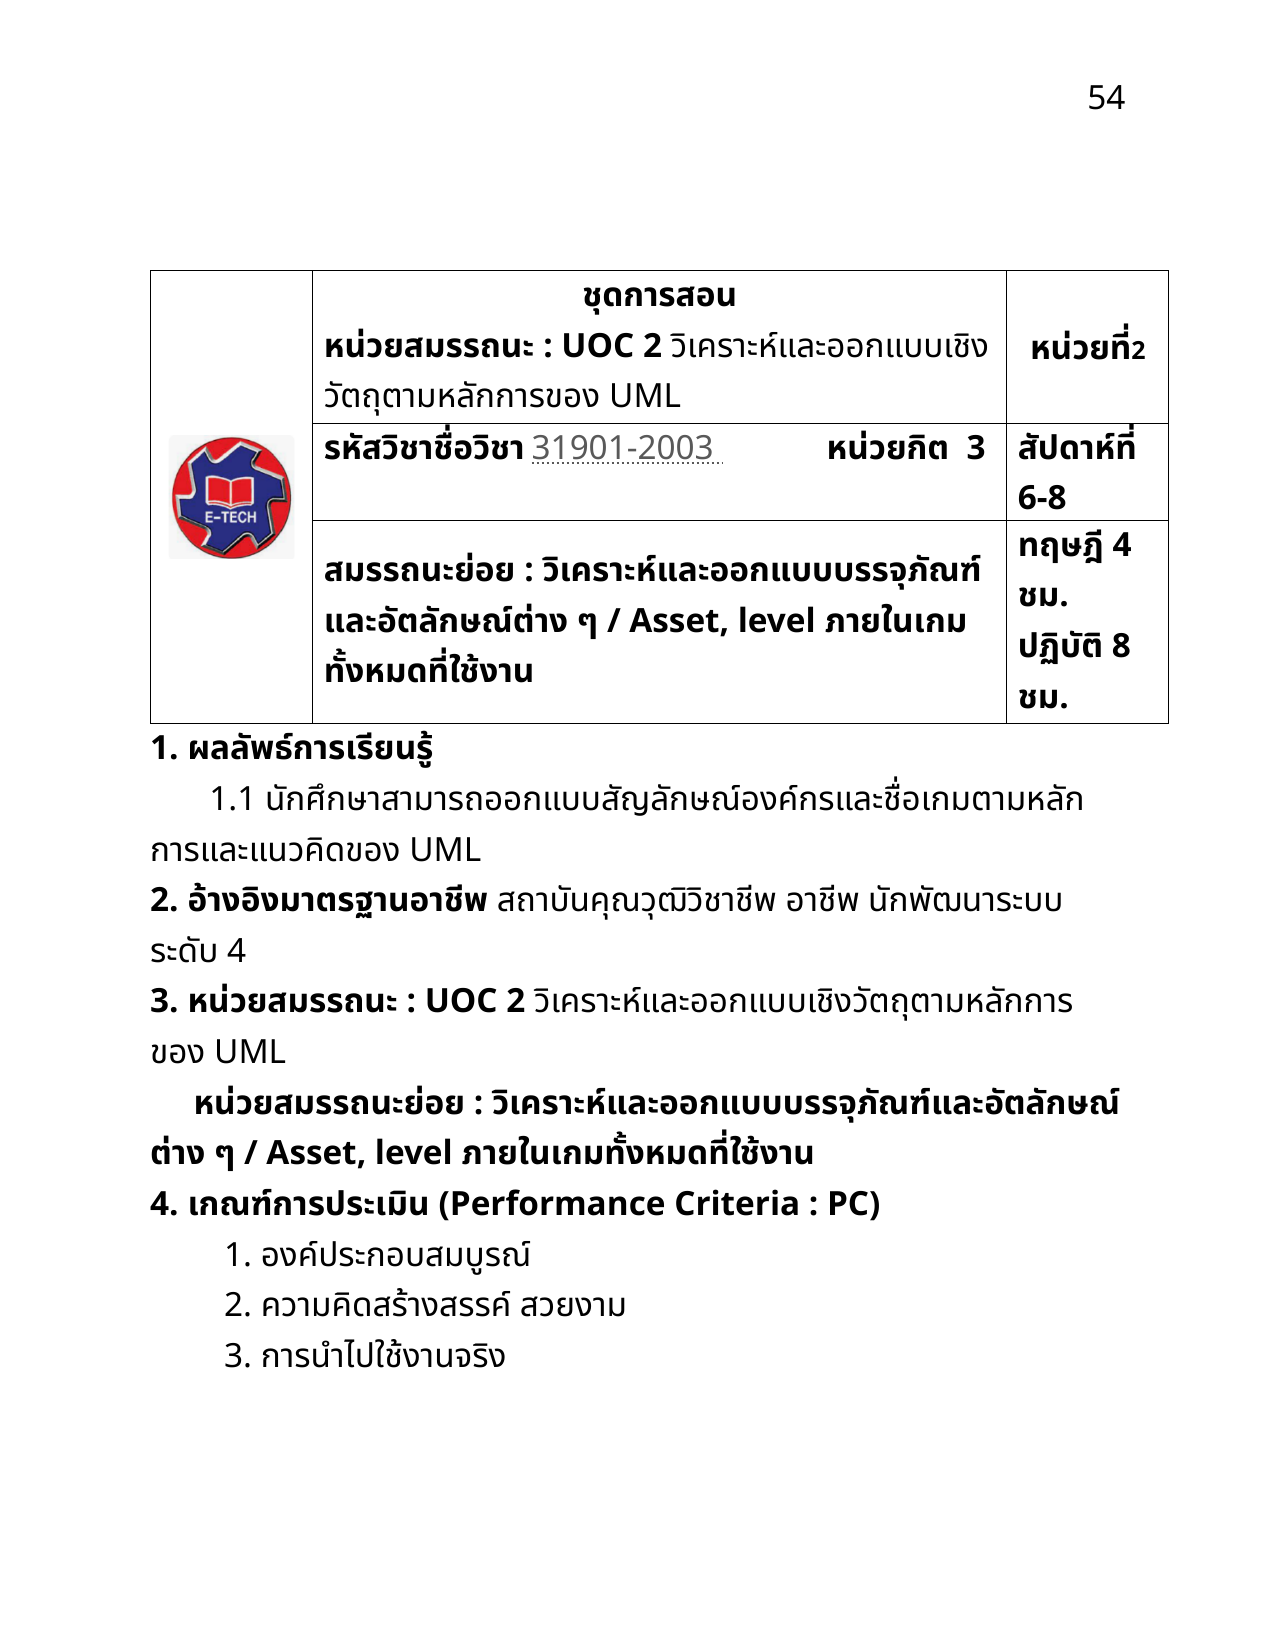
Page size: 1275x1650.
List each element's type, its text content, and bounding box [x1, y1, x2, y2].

text 3. การนำไปใช้งานจริง [150, 1332, 1125, 1382]
text หน่วยสมรรถนะย่อย : วิเคราะห์และออกแบบบรรจุภัณฑ์และอัตลักษณ์ต่าง ๆ / Asset, level ภายในเกมทั้งหมดที่ใช้งาน [150, 1078, 1125, 1180]
text 2. อ้างอิงมาตรฐานอาชีพ สถาบันคุณวุฒิวิชาชีพ อาชีพ นักพัฒนาระบบ ระดับ 4 [150, 876, 1125, 977]
table_cell สมรรถนะย่อย : วิเคราะห์และออกแบบบรรจุภัณฑ์และอัตลักษณ์ต่าง ๆ / Asset, level ภายในเกมทั้งหมดที่ใช้งาน [313, 521, 1006, 723]
table_cell สัปดาห์ที่ 6-8 [1007, 424, 1168, 519]
text 3. หน่วยสมรรถนะ : UOC 2 วิเคราะห์และออกแบบเชิงวัตถุตามหลักการของ UML [150, 977, 1125, 1078]
text 1.1 นักศึกษาสามารถออกแบบสัญลักษณ์องค์กรและชื่อเกมตามหลักการและแนวคิดของ UML [150, 775, 1125, 876]
table_header หน่วยที่2 [1007, 271, 1168, 423]
text 1. ผลลัพธ์การเรียนรู้ [150, 724, 1125, 775]
text 4. เกณฑ์การประเมิน (Performance Criteria : PC) [150, 1180, 1125, 1230]
table_header ชุดการสอน หน่วยสมรรถนะ : UOC 2 วิเคราะห์และออกแบบเชิงวัตถุตามหลักการของ UML [313, 271, 1006, 423]
table_cell รหัสวิชาชื่อวิชา31901-2003 หน่วยกิต 3 [313, 424, 1006, 519]
picture [168, 435, 295, 559]
table_header [151, 271, 312, 723]
text 2. ความคิดสร้างสรรค์ สวยงาม [150, 1281, 1125, 1332]
table_cell ทฤษฎี 4 ชม. ปฏิบัติ 8 ชม. [1007, 521, 1168, 723]
text 1. องค์ประกอบสมบูรณ์ [209, 1230, 1125, 1281]
